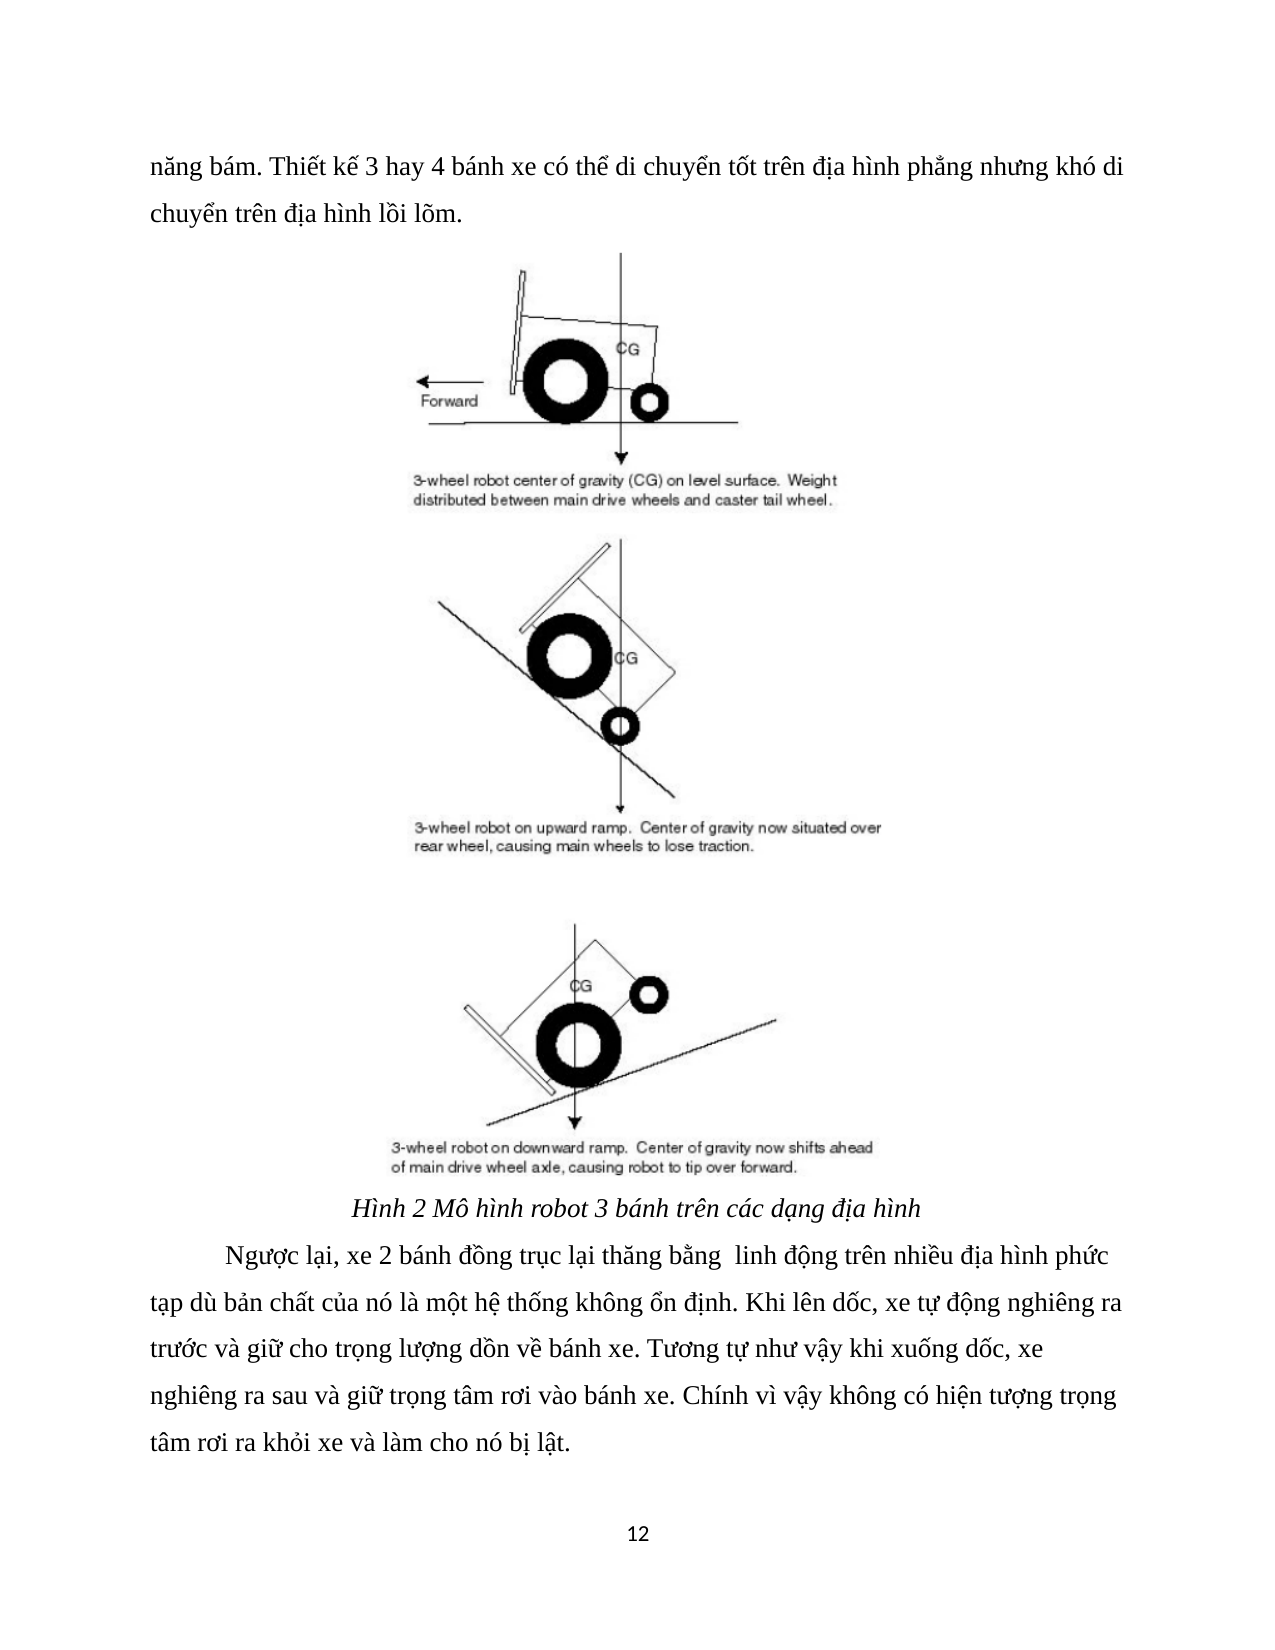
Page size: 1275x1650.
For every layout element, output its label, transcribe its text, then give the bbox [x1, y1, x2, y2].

text Ngược lại, xe 2 bánh đồng trục lại thăng bằng linh động trên nhiều địa hình phức tạp dù bản chất của nó là một hệ thống không ổn định. Khi lên dốc, xe tự động nghiêng ra trước và giữ cho trọng lượng dồn về bánh xe. Tương tự như vậy khi xuống dốc, xe nghiêng ra sau và giữ trọng tâm rơi vào bánh xe. Chính vì vậy không có hiện tượng trọng tâm rơi ra khỏi xe và làm cho nó bị lật. [150, 1239, 1125, 1457]
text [150, 150, 1125, 228]
picture [375, 243, 900, 1179]
text Hình 2 Mô hình robot 3 bánh trên các dạng địa hình [150, 1192, 1125, 1223]
